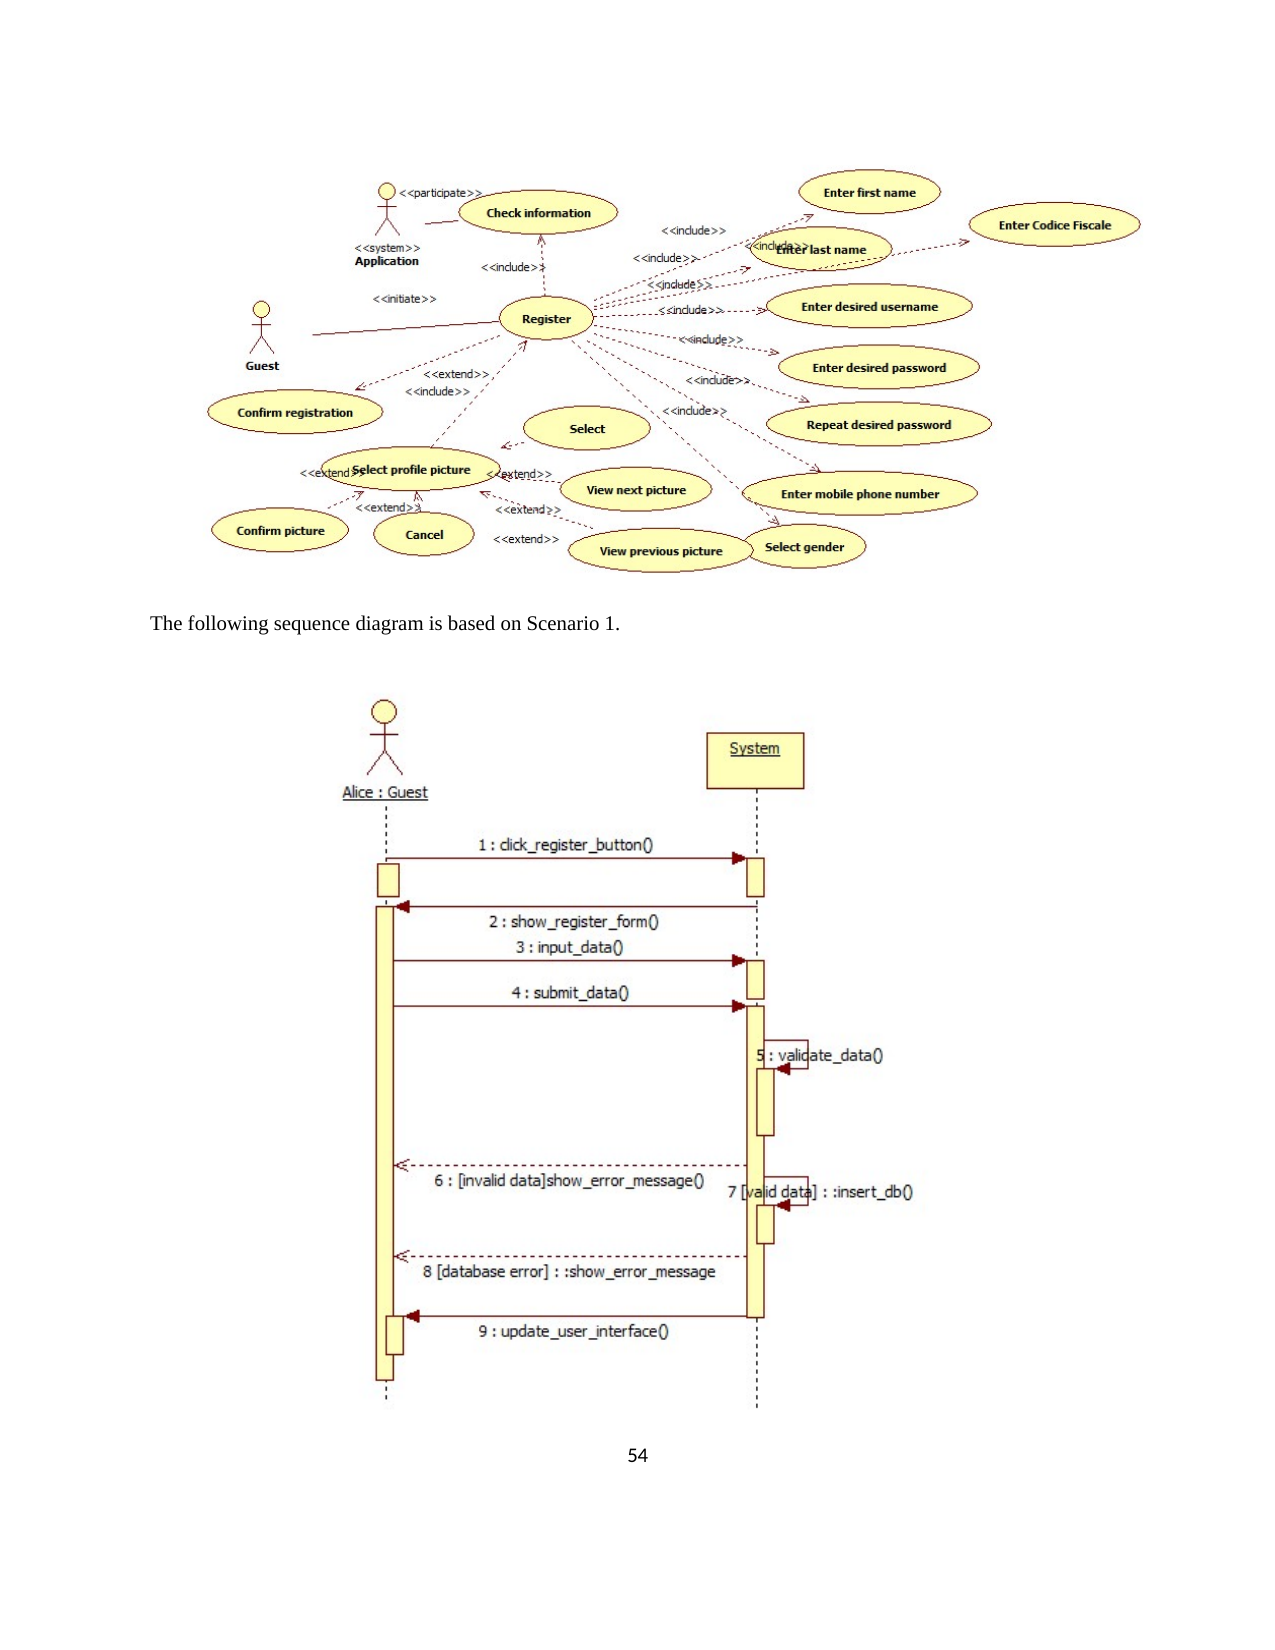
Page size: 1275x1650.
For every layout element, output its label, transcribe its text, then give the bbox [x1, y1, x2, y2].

picture [187, 150, 1160, 591]
picture [292, 671, 938, 1433]
